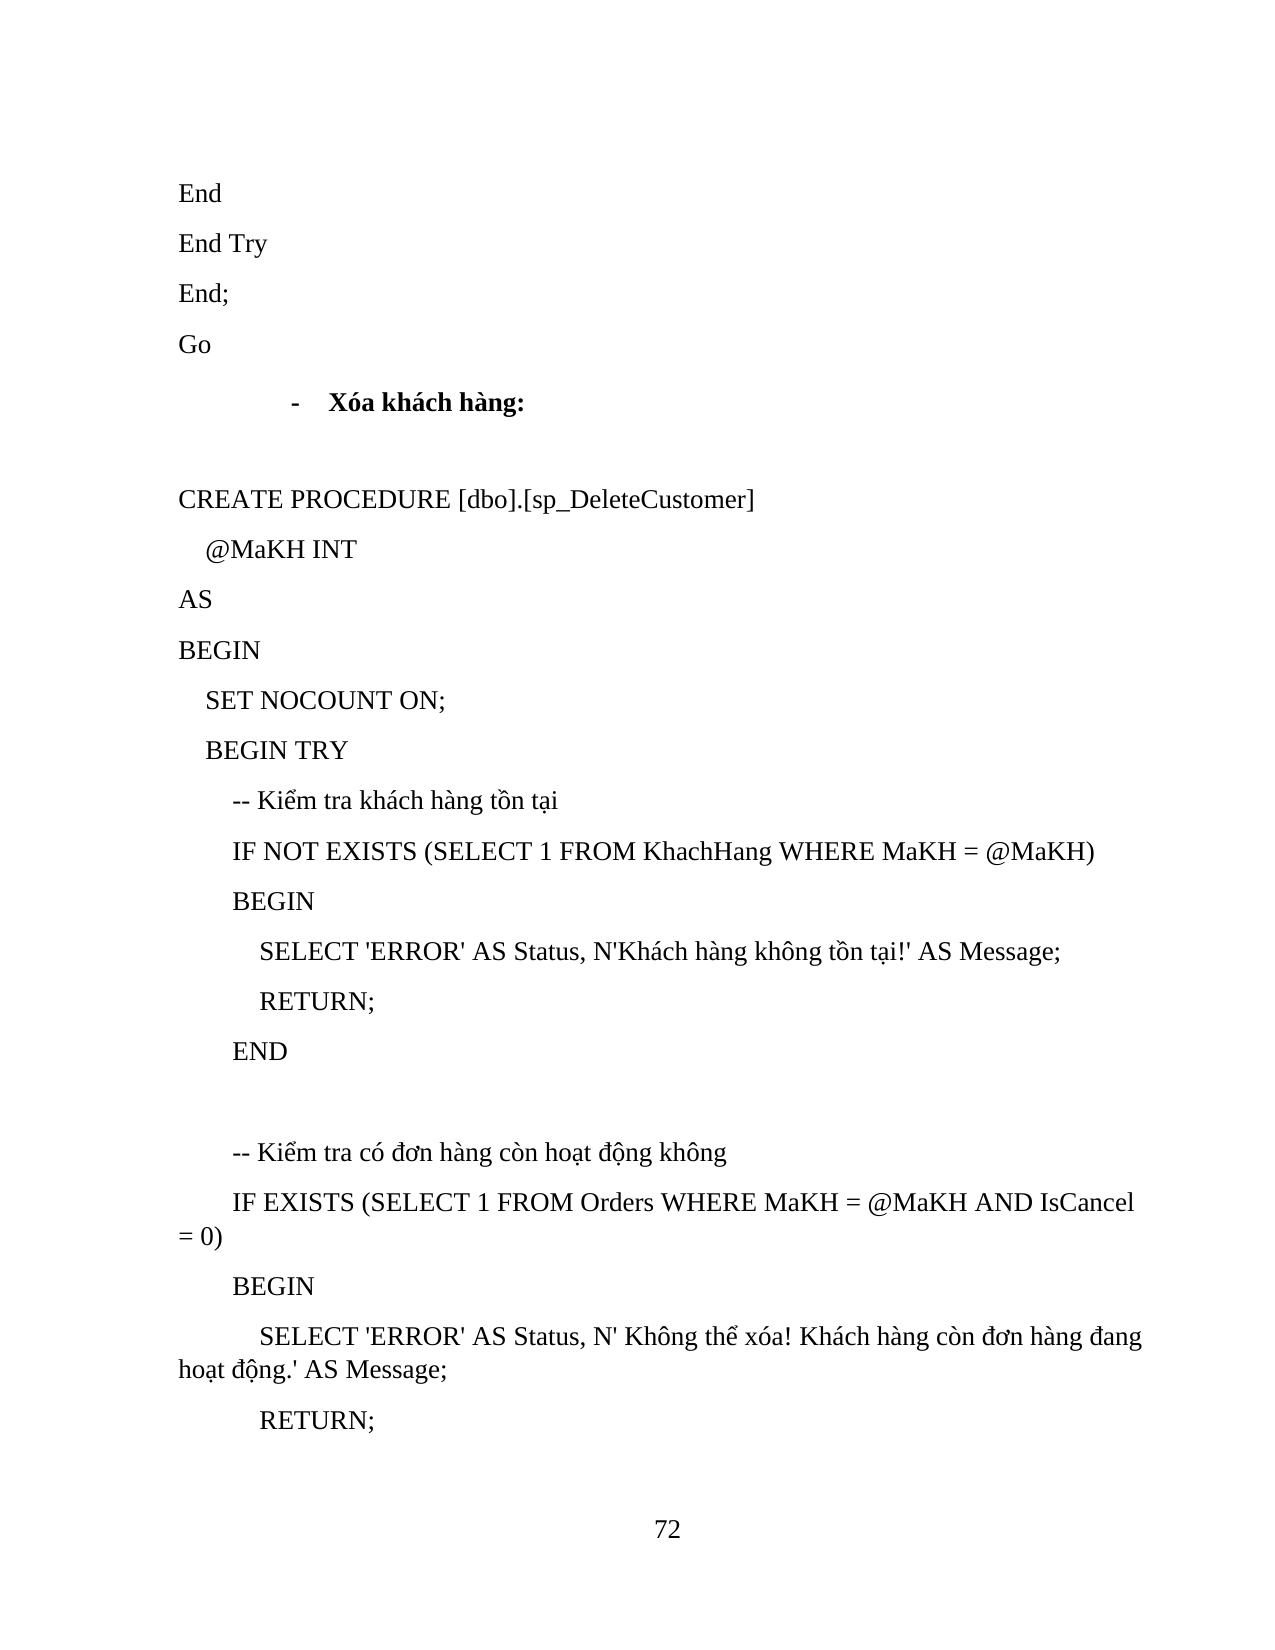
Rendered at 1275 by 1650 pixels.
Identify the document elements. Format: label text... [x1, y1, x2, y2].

text BEGIN [178, 885, 1157, 916]
text -- Kiểm tra có đơn hàng còn hoạt động không [178, 1136, 1157, 1167]
text BEGIN TRY [178, 734, 1157, 765]
text RETURN; [178, 985, 1157, 1016]
text BEGIN [178, 1270, 1157, 1301]
text SELECT 'ERROR' AS Status, N' Không thể xóa! Khách hàng còn đơn hàng đang hoạt động.' AS Message; [178, 1320, 1157, 1385]
text END [178, 1036, 1157, 1067]
text @MaKH INT [178, 533, 1157, 564]
text AS [178, 584, 1157, 615]
text IF NOT EXISTS (SELECT 1 FROM KhachHang WHERE MaKH = @MaKH) [178, 835, 1157, 866]
text BEGIN [178, 634, 1157, 665]
text -- Kiểm tra khách hàng tồn tại [178, 784, 1157, 816]
text SELECT 'ERROR' AS Status, N'Khách hàng không tồn tại!' AS Message; [178, 935, 1157, 966]
text CREATE PROCEDURE [dbo].[sp_DeleteCustomer] [178, 483, 1157, 514]
text RETURN; [178, 1404, 1157, 1435]
text End Try [178, 227, 1157, 258]
text Go [178, 328, 1157, 359]
text SET NOCOUNT ON; [178, 684, 1157, 715]
list Xóa khách hàng: [291, 386, 1157, 417]
text IF EXISTS (SELECT 1 FROM Orders WHERE MaKH = @MaKH AND IsCancel = 0) [178, 1186, 1157, 1251]
text End [178, 177, 1157, 208]
text End; [178, 278, 1157, 309]
